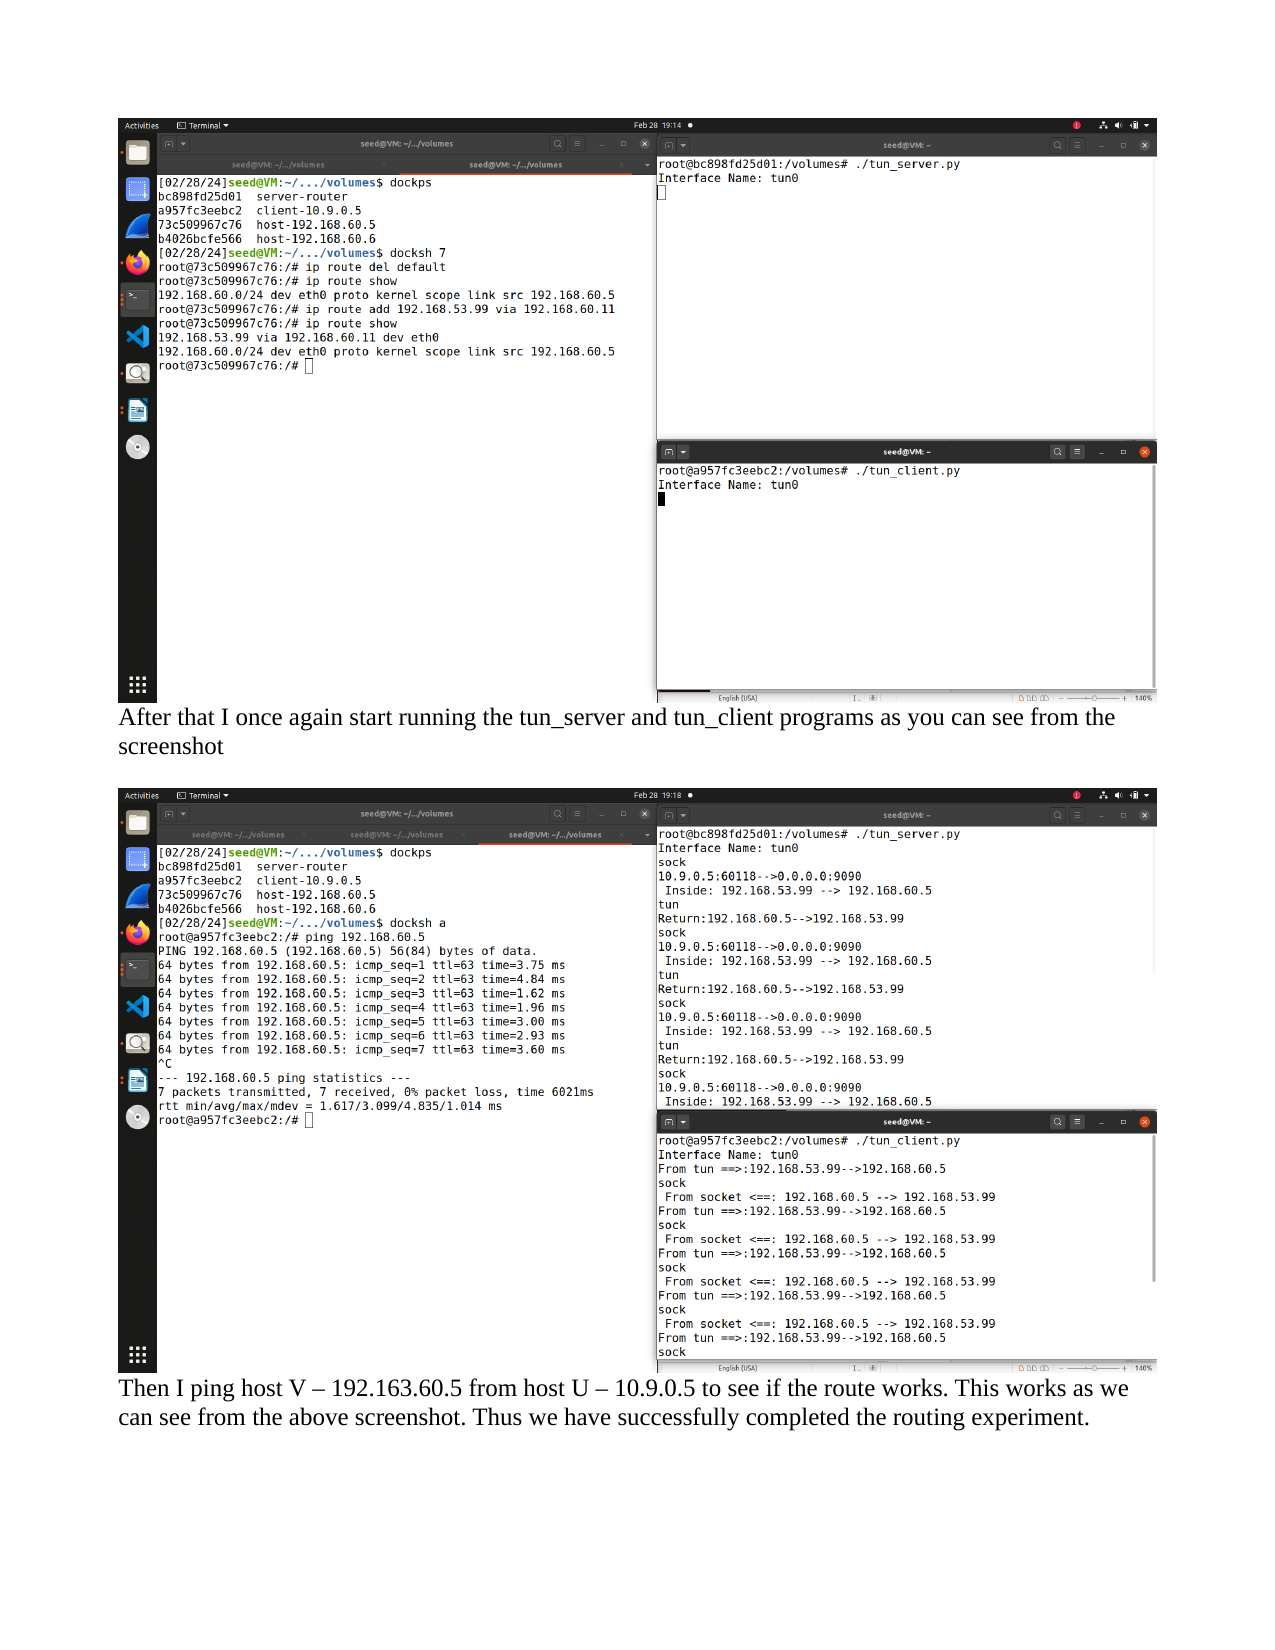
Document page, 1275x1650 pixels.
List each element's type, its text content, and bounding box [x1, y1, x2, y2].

text Then I ping host V – 192.163.60.5 from host U – 10.9.0.5 to see if the route works. This works as we can see from the above screenshot. Thus we have successfully completed the routing experiment. [118, 1373, 1157, 1430]
picture [118, 118, 1157, 703]
picture [118, 788, 1157, 1373]
text After that I once again start running the tun_server and tun_client programs as you can see from the screenshot [118, 703, 1157, 760]
